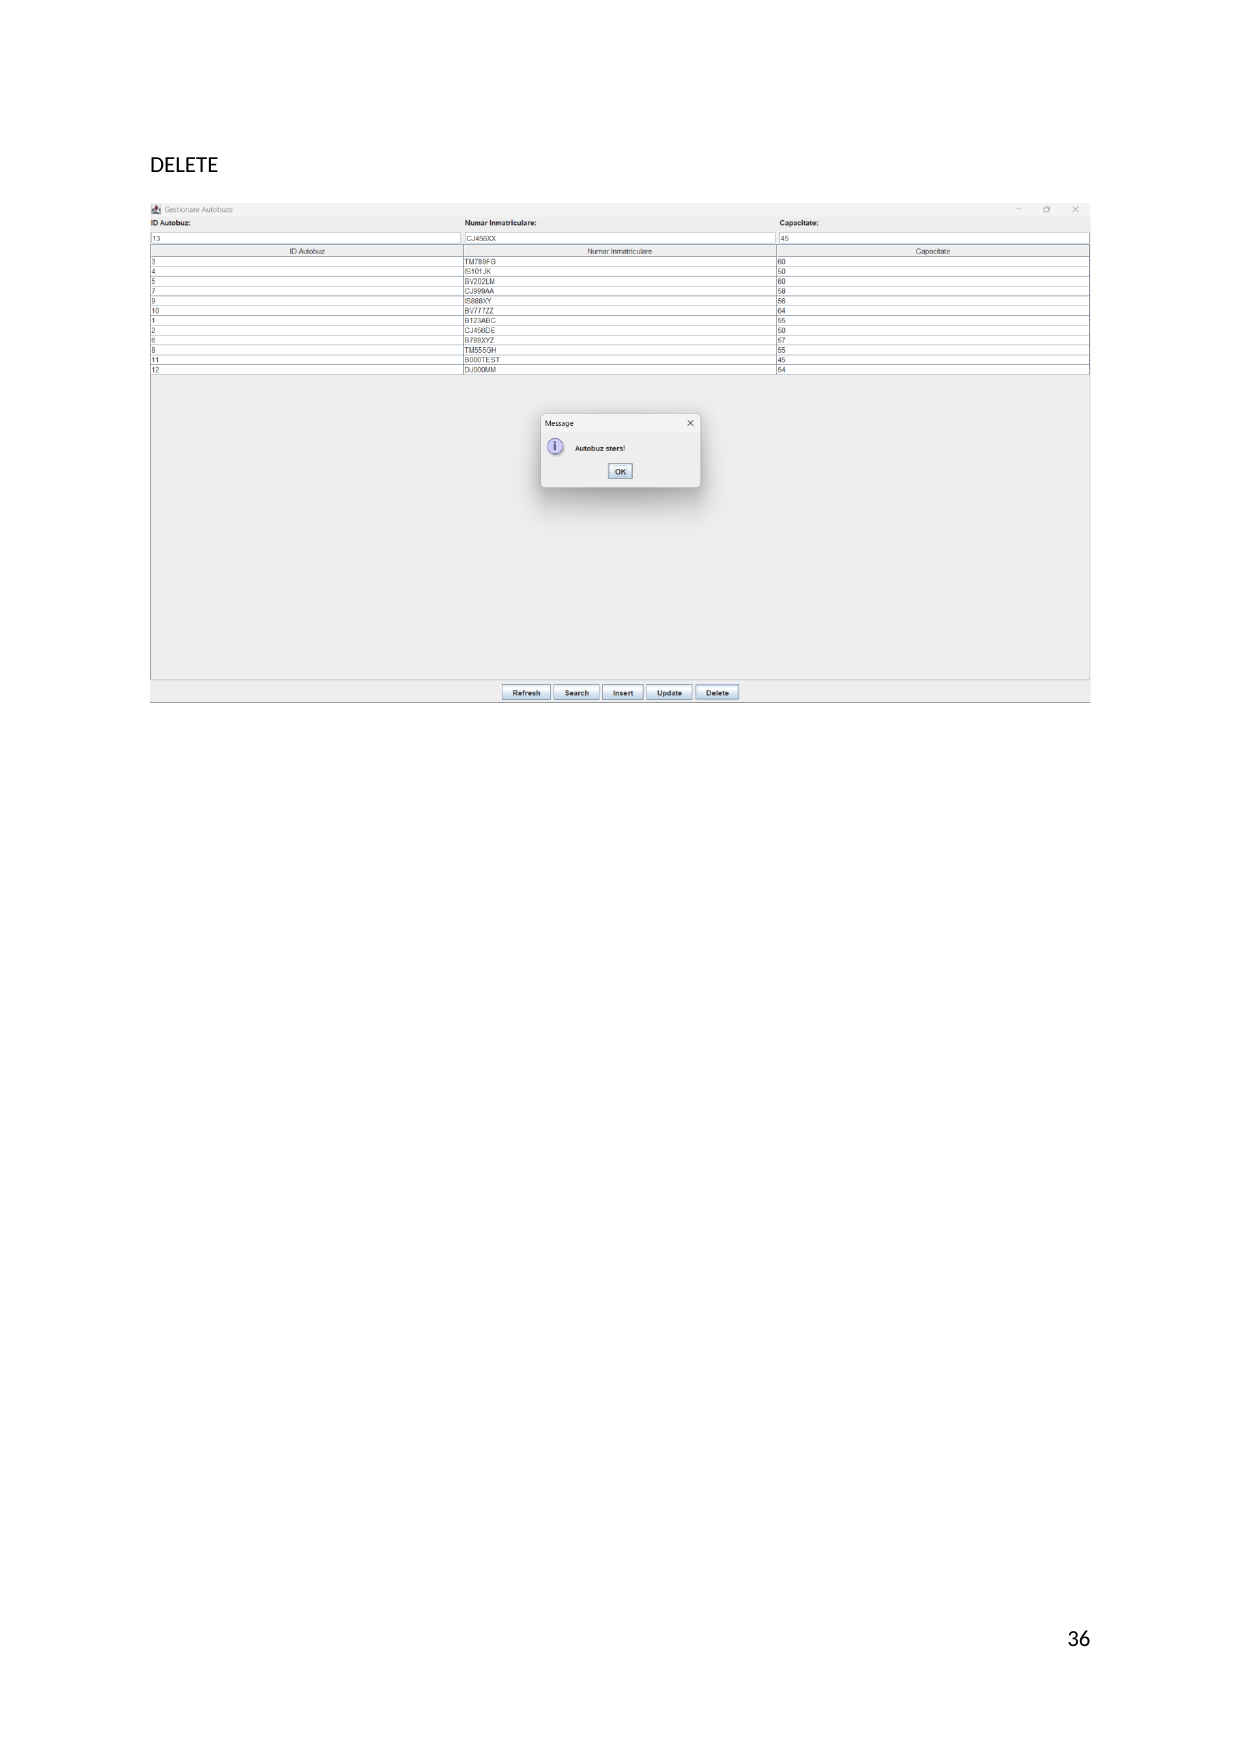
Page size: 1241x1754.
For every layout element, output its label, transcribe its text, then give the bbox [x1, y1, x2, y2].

picture [150, 203, 1091, 703]
text DELETE [150, 150, 1090, 178]
